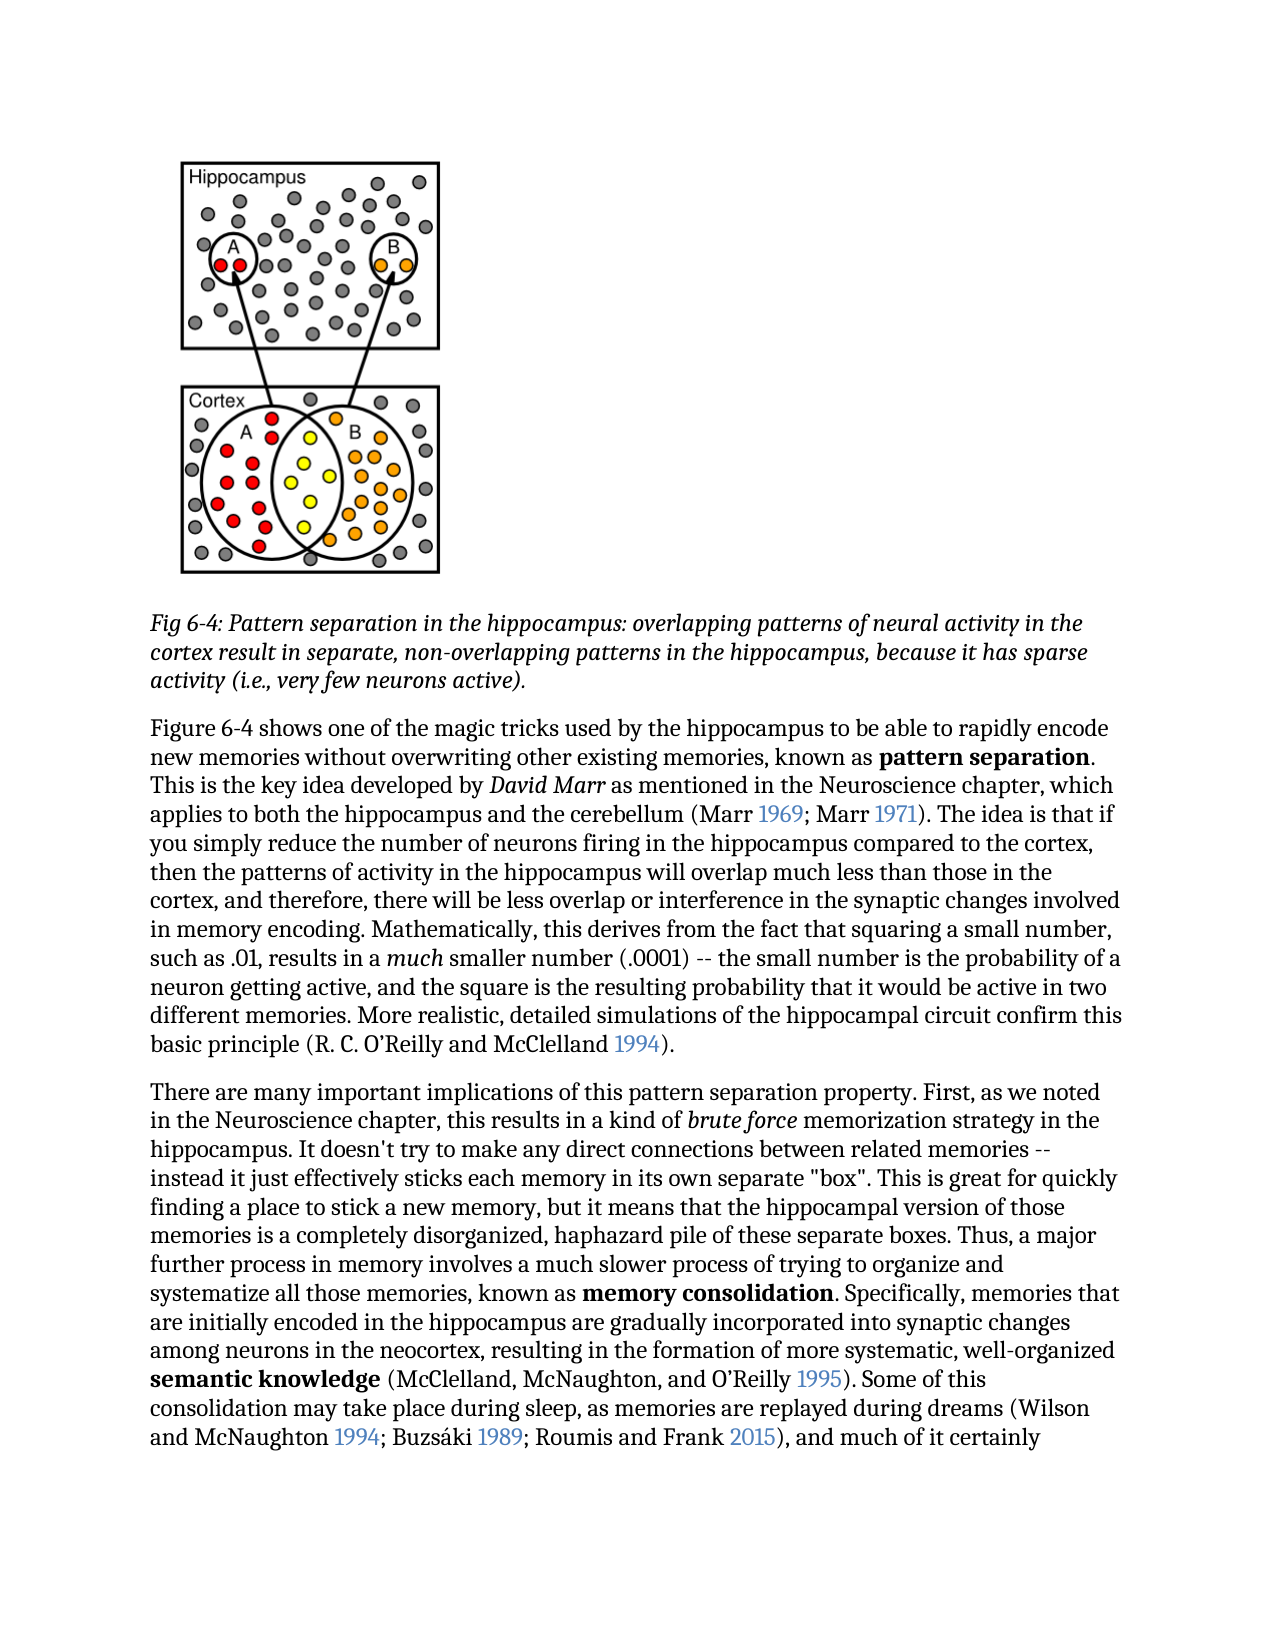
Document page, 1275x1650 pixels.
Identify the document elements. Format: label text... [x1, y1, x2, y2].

text Fig 6-4: Pattern separation in the hippocampus: overlapping patterns of neural activity in the cortex result in separate, non-overlapping patterns in the hippocampus, because it has sparse activity (i.e., very few neurons active). [150, 609, 1125, 695]
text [150, 1078, 1125, 1451]
picture [168, 150, 454, 588]
text Figure 6-4 shows one of the magic tricks used by the hippocampus to be able to rapidly encode new memories without overwriting other existing memories, known as pattern separation. This is the key idea developed by David Marr as mentioned in the Neuroscience chapter, which applies to both the hippocampus and the cerebellum (Marr 1969; Marr 1971). The idea is that if you simply reduce the number of neurons firing in the hippocampus compared to the cortex, then the patterns of activity in the hippocampus will overlap much less than those in the cortex, and therefore, there will be less overlap or interference in the synaptic changes involved in memory encoding. Mathematically, this derives from the fact that squaring a small number, such as .01, results in a much smaller number (.0001) -- the small number is the probability of a neuron getting active, and the square is the resulting probability that it would be active in two different memories. More realistic, detailed simulations of the hippocampal circuit confirm this basic principle (R. C. O’Reilly and McClelland 1994). [150, 714, 1125, 1059]
